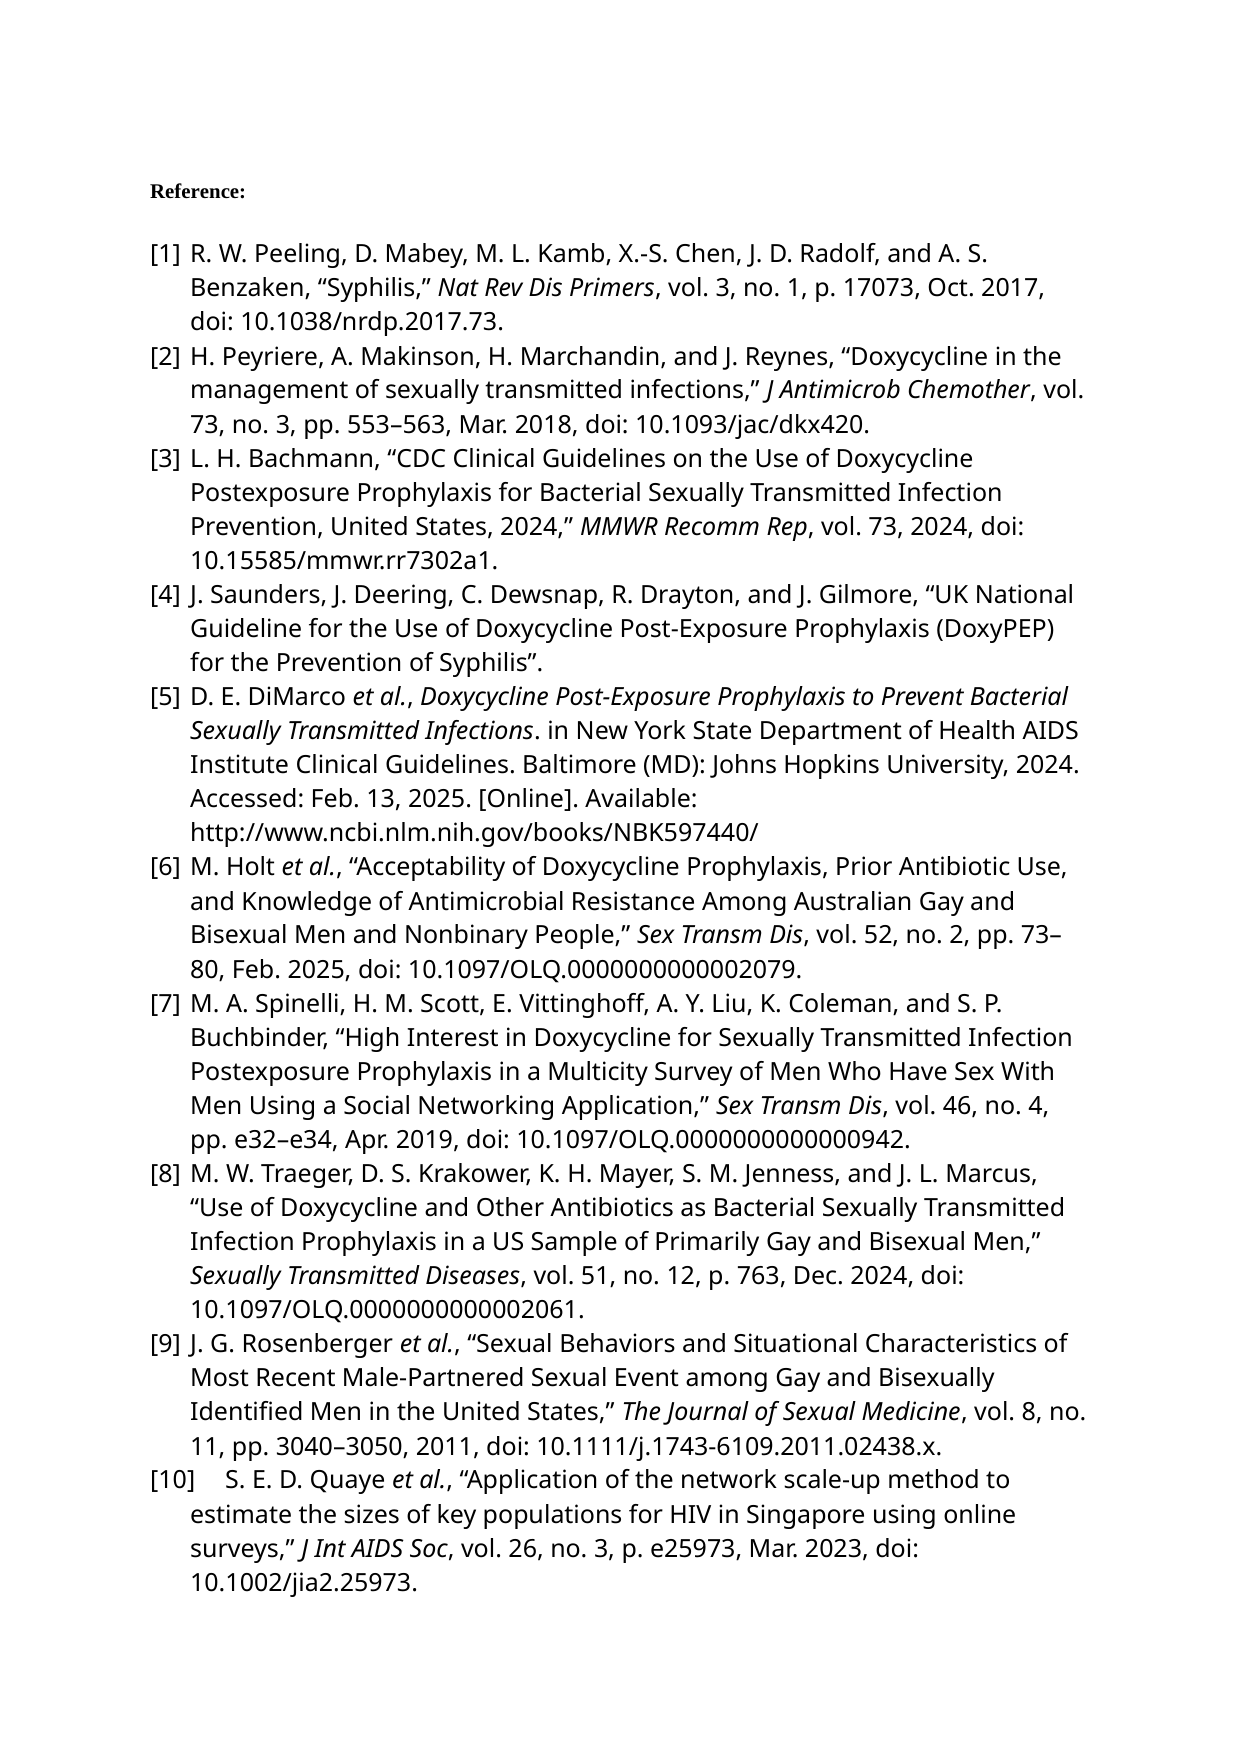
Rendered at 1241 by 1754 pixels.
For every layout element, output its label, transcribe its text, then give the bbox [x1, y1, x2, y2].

text [8] M. W. Traeger, D. S. Krakower, K. H. Mayer, S. M. Jenness, and J. L. Marcus, “Use of Doxycycline and Other Antibiotics as Bacterial Sexually Transmitted Infection Prophylaxis in a US Sample of Primarily Gay and Bisexual Men,” Sexually Transmitted Diseases, vol. 51, no. 12, p. 763, Dec. 2024, doi: 10.1097/OLQ.0000000000002061. [150, 1156, 1090, 1326]
text [4] J. Saunders, J. Deering, C. Dewsnap, R. Drayton, and J. Gilmore, “UK National Guideline for the Use of Doxycycline Post-Exposure Prophylaxis (DoxyPEP) for the Prevention of Syphilis”. [150, 577, 1090, 679]
text [10] S. E. D. Quaye et al., “Application of the network scale-up method to estimate the sizes of key populations for HIV in Singapore using online surveys,” J Int AIDS Soc, vol. 26, no. 3, p. e25973, Mar. 2023, doi: 10.1002/jia2.25973. [150, 1462, 1090, 1598]
text [9] J. G. Rosenberger et al., “Sexual Behaviors and Situational Characteristics of Most Recent Male-Partnered Sexual Event among Gay and Bisexually Identified Men in the United States,” The Journal of Sexual Medicine, vol. 8, no. 11, pp. 3040–3050, 2011, doi: 10.1111/j.1743-6109.2011.02438.x. [150, 1326, 1090, 1462]
text [7] M. A. Spinelli, H. M. Scott, E. Vittinghoff, A. Y. Liu, K. Coleman, and S. P. Buchbinder, “High Interest in Doxycycline for Sexually Transmitted Infection Postexposure Prophylaxis in a Multicity Survey of Men Who Have Sex With Men Using a Social Networking Application,” Sex Transm Dis, vol. 46, no. 4, pp. e32–e34, Apr. 2019, doi: 10.1097/OLQ.0000000000000942. [150, 985, 1090, 1156]
text [2] H. Peyriere, A. Makinson, H. Marchandin, and J. Reynes, “Doxycycline in the management of sexually transmitted infections,” J Antimicrob Chemother, vol. 73, no. 3, pp. 553–563, Mar. 2018, doi: 10.1093/jac/dkx420. [150, 338, 1090, 440]
text Reference: [150, 179, 1090, 203]
text [1] R. W. Peeling, D. Mabey, M. L. Kamb, X.-S. Chen, J. D. Radolf, and A. S. Benzaken, “Syphilis,” Nat Rev Dis Primers, vol. 3, no. 1, p. 17073, Oct. 2017, doi: 10.1038/nrdp.2017.73. [150, 236, 1090, 338]
text [3] L. H. Bachmann, “CDC Clinical Guidelines on the Use of Doxycycline Postexposure Prophylaxis for Bacterial Sexually Transmitted Infection Prevention, United States, 2024,” MMWR Recomm Rep, vol. 73, 2024, doi: 10.15585/mmwr.rr7302a1. [150, 440, 1090, 577]
text [5] D. E. DiMarco et al., Doxycycline Post-Exposure Prophylaxis to Prevent Bacterial Sexually Transmitted Infections. in New York State Department of Health AIDS Institute Clinical Guidelines. Baltimore (MD): Johns Hopkins University, 2024. Accessed: Feb. 13, 2025. [Online]. Available: http://www.ncbi.nlm.nih.gov/books/NBK597440/ [150, 679, 1090, 849]
text [6] M. Holt et al., “Acceptability of Doxycycline Prophylaxis, Prior Antibiotic Use, and Knowledge of Antimicrobial Resistance Among Australian Gay and Bisexual Men and Nonbinary People,” Sex Transm Dis, vol. 52, no. 2, pp. 73–80, Feb. 2025, doi: 10.1097/OLQ.0000000000002079. [150, 849, 1090, 985]
